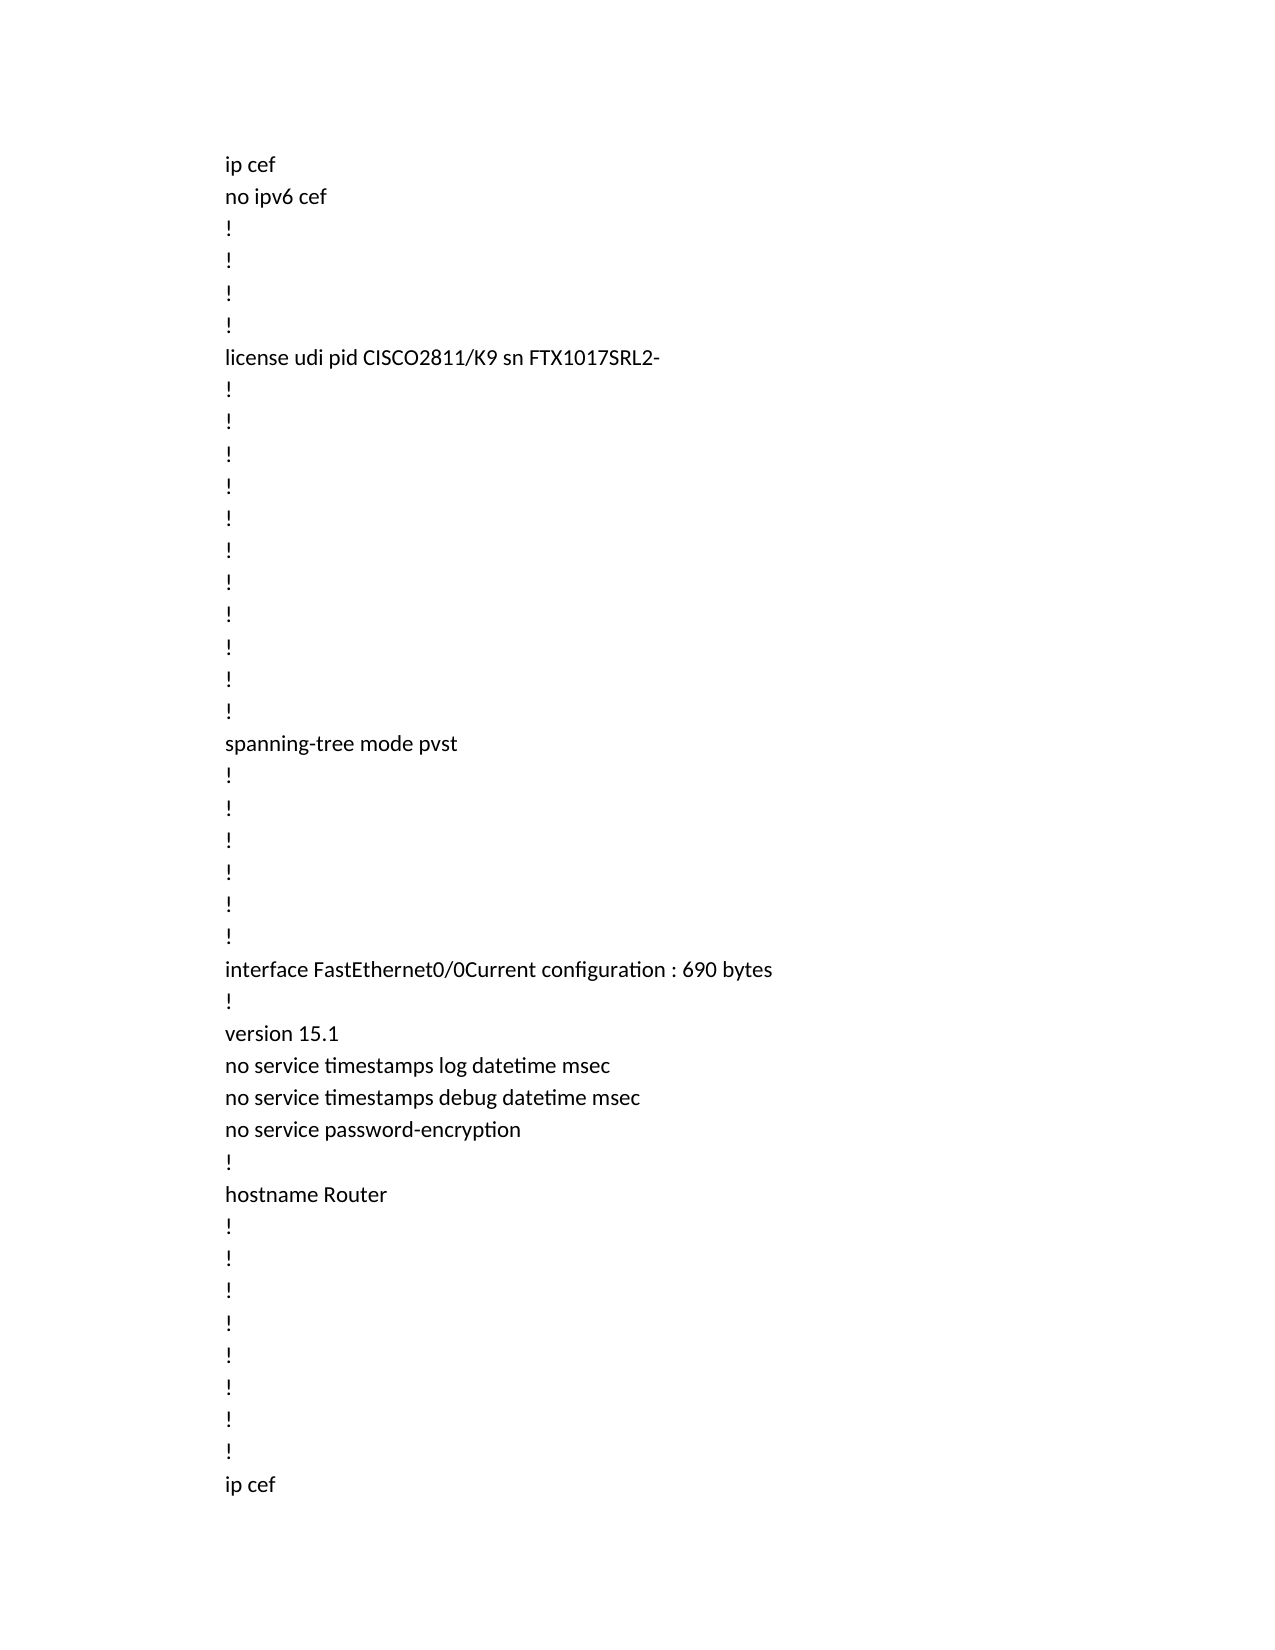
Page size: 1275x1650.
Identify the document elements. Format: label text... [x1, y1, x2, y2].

text license udi pid CISCO2811/K9 sn FTX1017SRL2- [150, 343, 1125, 371]
text ! [150, 1244, 1125, 1272]
text ! [150, 407, 1125, 436]
text ! [150, 279, 1125, 307]
text hostname Router [150, 1180, 1125, 1208]
text ! [150, 214, 1125, 242]
text ! [150, 472, 1125, 500]
text ! [150, 440, 1125, 468]
text ! [150, 311, 1125, 339]
text ! [150, 922, 1125, 951]
text ! [150, 633, 1125, 661]
text ! [150, 247, 1125, 274]
text version 15.1 [150, 1019, 1125, 1047]
text ! [150, 1405, 1125, 1433]
text ! [150, 890, 1125, 918]
text no service password-encryption [150, 1116, 1125, 1144]
text interface FastEthernet0/0Current configuration : 690 bytes [150, 955, 1125, 983]
text ! [150, 1277, 1125, 1304]
text ! [150, 601, 1125, 629]
text ! [150, 1212, 1125, 1240]
text ! [150, 665, 1125, 693]
text ! [150, 794, 1125, 822]
text ! [150, 987, 1125, 1015]
text ! [150, 1341, 1125, 1369]
text ! [150, 1148, 1125, 1176]
text ! [150, 1437, 1125, 1466]
text ip cef [150, 1470, 1125, 1498]
text no service timestamps debug datetime msec [150, 1083, 1125, 1111]
text ! [150, 1309, 1125, 1337]
text ip cef [150, 150, 1125, 178]
text ! [150, 568, 1125, 596]
text no service timestamps log datetime msec [150, 1051, 1125, 1079]
text ! [150, 858, 1125, 886]
text ! [150, 536, 1125, 564]
text ! [150, 1373, 1125, 1401]
text spanning-tree mode pvst [150, 729, 1125, 757]
text ! [150, 826, 1125, 854]
text no ipv6 cef [150, 182, 1125, 210]
text ! [150, 375, 1125, 403]
text ! [150, 504, 1125, 532]
text ! [150, 762, 1125, 789]
text ! [150, 697, 1125, 725]
